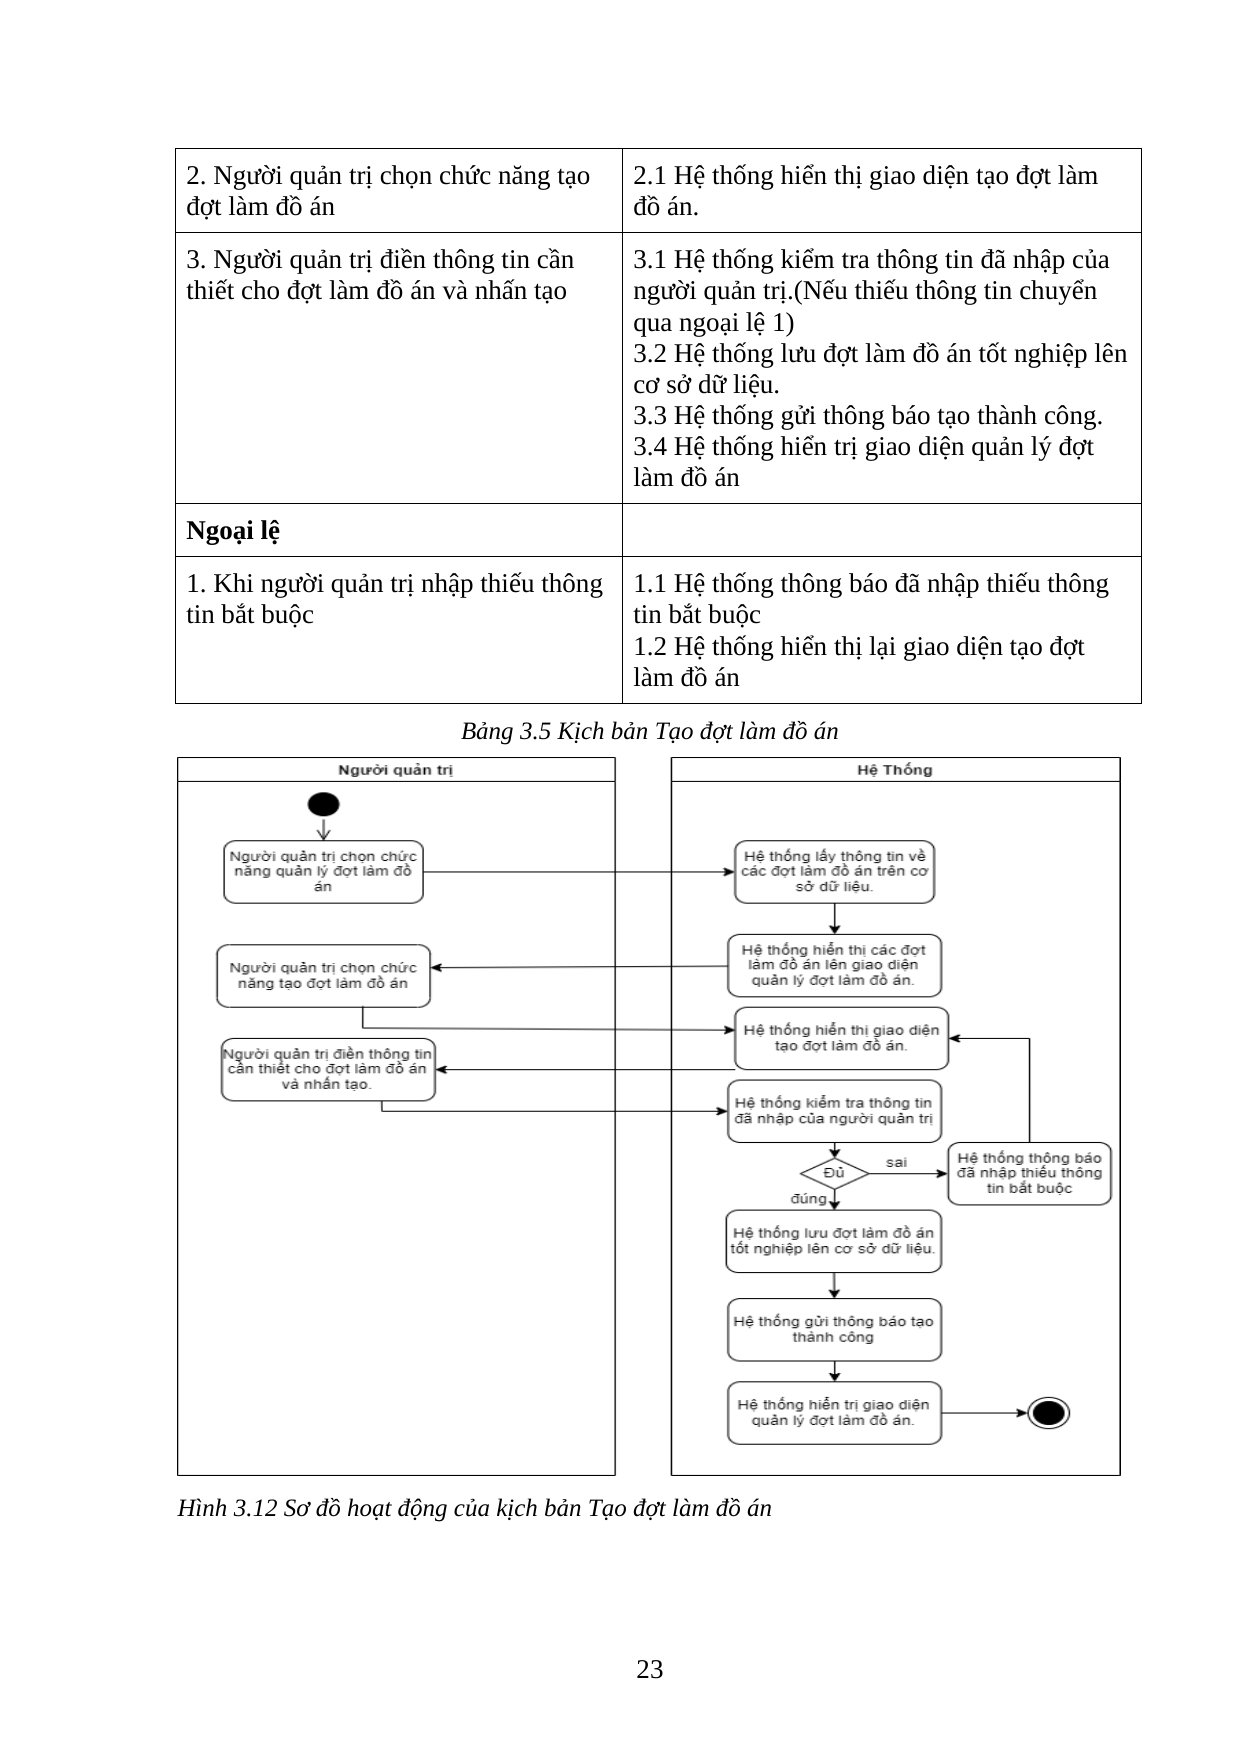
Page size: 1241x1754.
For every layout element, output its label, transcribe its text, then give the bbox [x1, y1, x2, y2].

table_cell [623, 504, 1141, 556]
picture [177, 757, 1121, 1476]
table_cell 2.1 Hệ thống hiển thị giao diện tạo đợt làm đồ án. [623, 149, 1141, 232]
table_cell 2. Người quản trị chọn chức năng tạo đợt làm đồ án [176, 149, 622, 232]
table_cell Ngoại lệ [176, 504, 622, 556]
table_cell 1. Khi người quản trị nhập thiếu thông tin bắt buộc [176, 557, 622, 702]
table_cell 3.1 Hệ thống kiểm tra thông tin đã nhập của người quản trị.(Nếu thiếu thông tin chuyển qua ngoại lệ 1) 3.2 Hệ thống lưu đợt làm đồ án tốt nghiệp lên cơ sở dữ liệu. 3.3 Hệ thống gửi thông báo tạo thành công. 3.4 Hệ thống hiển trị giao diện quản lý đợt làm đồ án [623, 233, 1141, 503]
table_cell 3. Người quản trị điền thông tin cần thiết cho đợt làm đồ án và nhấn tạo [176, 233, 622, 503]
table_cell 1.1 Hệ thống thông báo đã nhập thiếu thông tin bắt buộc 1.2 Hệ thống hiển thị lại giao diện tạo đợt làm đồ án [623, 557, 1141, 702]
